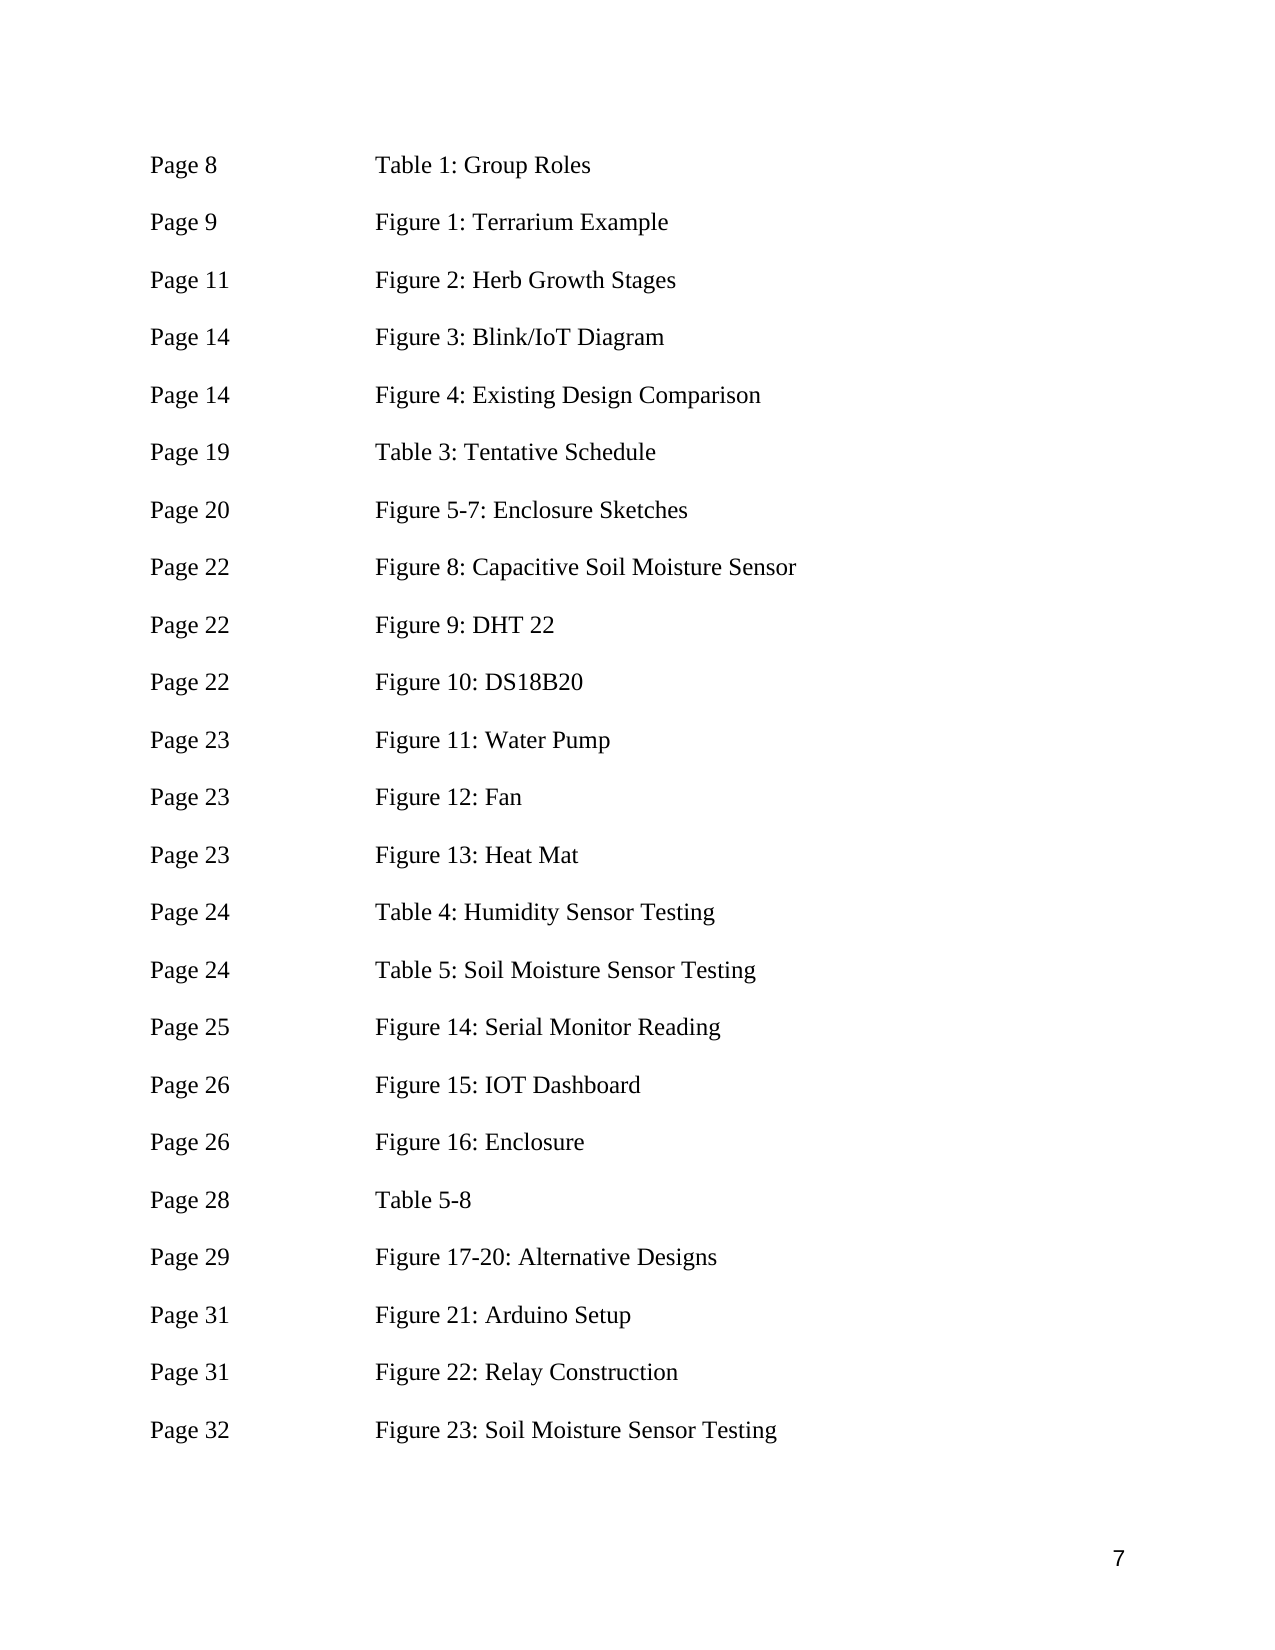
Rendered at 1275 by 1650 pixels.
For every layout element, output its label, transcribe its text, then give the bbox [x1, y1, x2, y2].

text Page 20 Figure 5-7: Enclosure Sketches [150, 495, 1125, 524]
text Page 24 Table 4: Humidity Sensor Testing [150, 897, 1125, 926]
text Page 31 Figure 22: Relay Construction [150, 1357, 1125, 1386]
text Page 23 Figure 12: Fan [150, 782, 1125, 811]
text Page 22 Figure 8: Capacitive Soil Moisture Sensor [150, 552, 1125, 581]
text Page 9 Figure 1: Terrarium Example [150, 207, 1125, 236]
text Page 11 Figure 2: Herb Growth Stages [150, 265, 1125, 294]
text Page 26 Figure 16: Enclosure [150, 1127, 1125, 1156]
text Page 22 Figure 10: DS18B20 [150, 667, 1125, 696]
text Page 32 Figure 23: Soil Moisture Sensor Testing [150, 1415, 1125, 1444]
text Page 22 Figure 9: DHT 22 [150, 610, 1125, 639]
text Page 19 Table 3: Tentative Schedule [150, 437, 1125, 466]
text Page 25 Figure 14: Serial Monitor Reading [150, 1012, 1125, 1041]
text Page 24 Table 5: Soil Moisture Sensor Testing [150, 955, 1125, 984]
text Page 23 Figure 11: Water Pump [150, 725, 1125, 754]
text Page 8 Table 1: Group Roles [150, 150, 1125, 179]
text Page 28 Table 5-8 [150, 1185, 1125, 1214]
text Page 14 Figure 3: Blink/IoT Diagram [150, 322, 1125, 351]
text Page 31 Figure 21: Arduino Setup [150, 1300, 1125, 1329]
text Page 23 Figure 13: Heat Mat [150, 840, 1125, 869]
text Page 29 Figure 17-20: Alternative Designs [150, 1242, 1125, 1271]
text Page 14 Figure 4: Existing Design Comparison [150, 380, 1125, 409]
text Page 26 Figure 15: IOT Dashboard [150, 1070, 1125, 1099]
